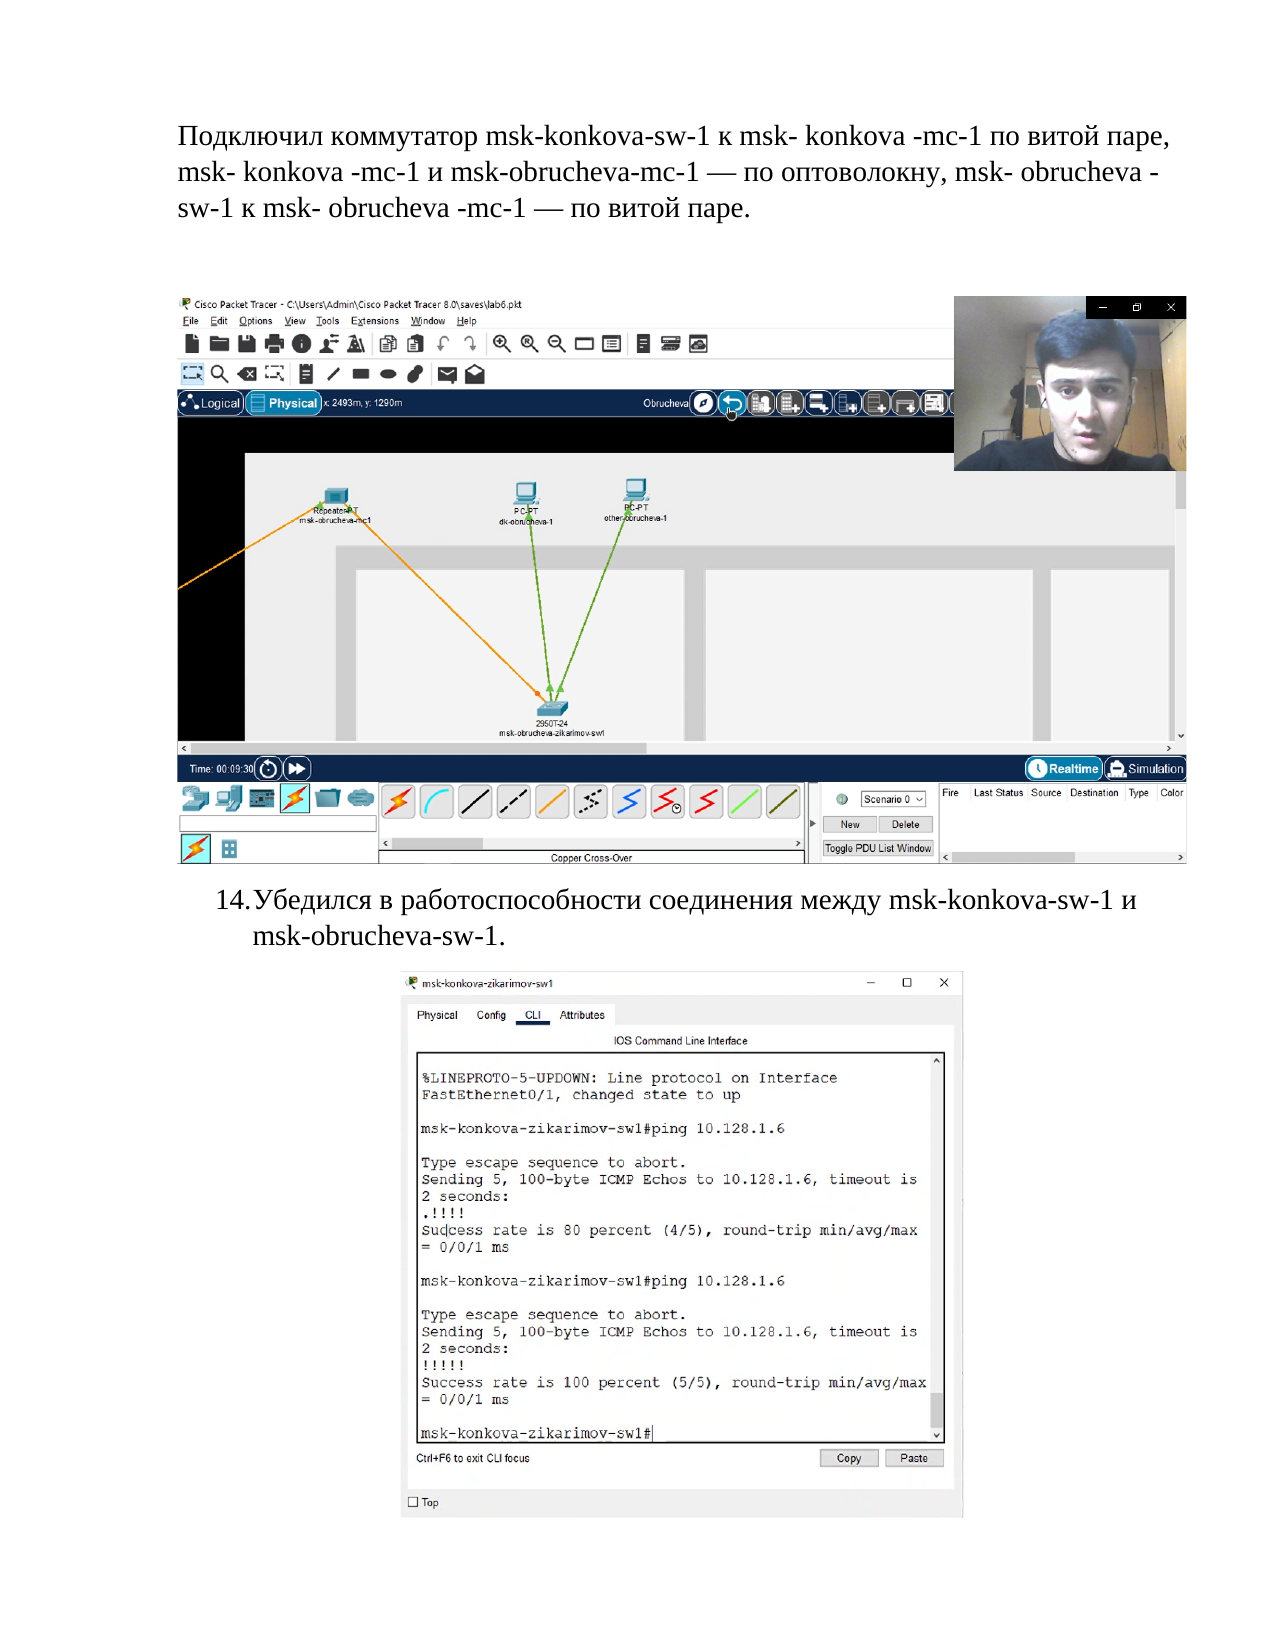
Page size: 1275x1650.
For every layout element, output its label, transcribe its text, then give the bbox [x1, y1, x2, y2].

picture [177, 296, 1187, 864]
text Подключил коммутатор msk-konkova-sw-1 к msk- konkova -mc-1 по витой паре, msk- konkova -mc-1 и msk-obrucheva-mc-1 — по оптоволокну, msk- obrucheva -sw-1 к msk- obrucheva -mc-1 — по витой паре. [177, 118, 1186, 224]
picture [400, 971, 964, 1518]
list Убедился в работоспособности соединения между msk-konkova-sw-1 и msk-obrucheva-sw-1. [215, 882, 1186, 952]
